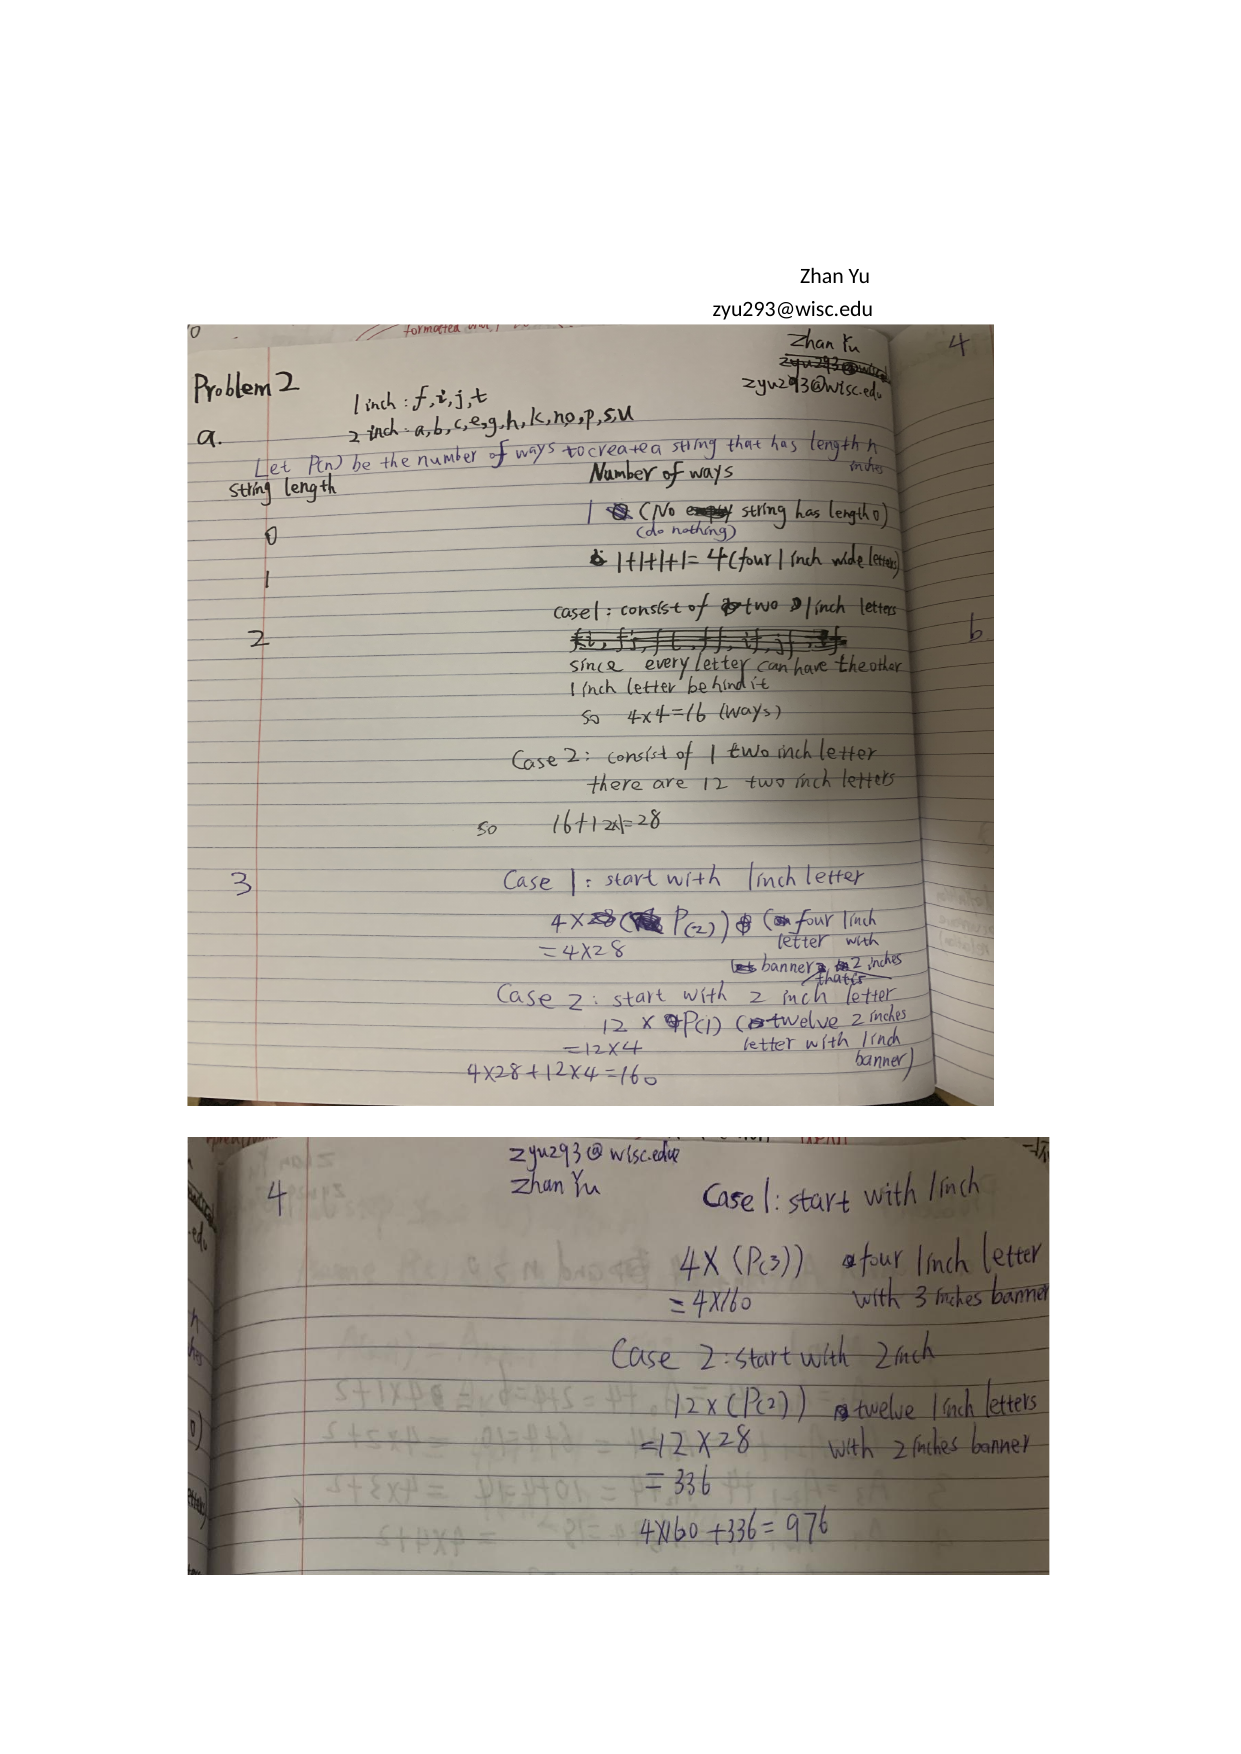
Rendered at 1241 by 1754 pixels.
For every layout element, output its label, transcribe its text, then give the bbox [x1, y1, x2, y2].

picture [187, 1137, 1050, 1575]
text Zhan Yu zyu293@wisc.edu [187, 259, 1053, 324]
picture [188, 325, 994, 1105]
